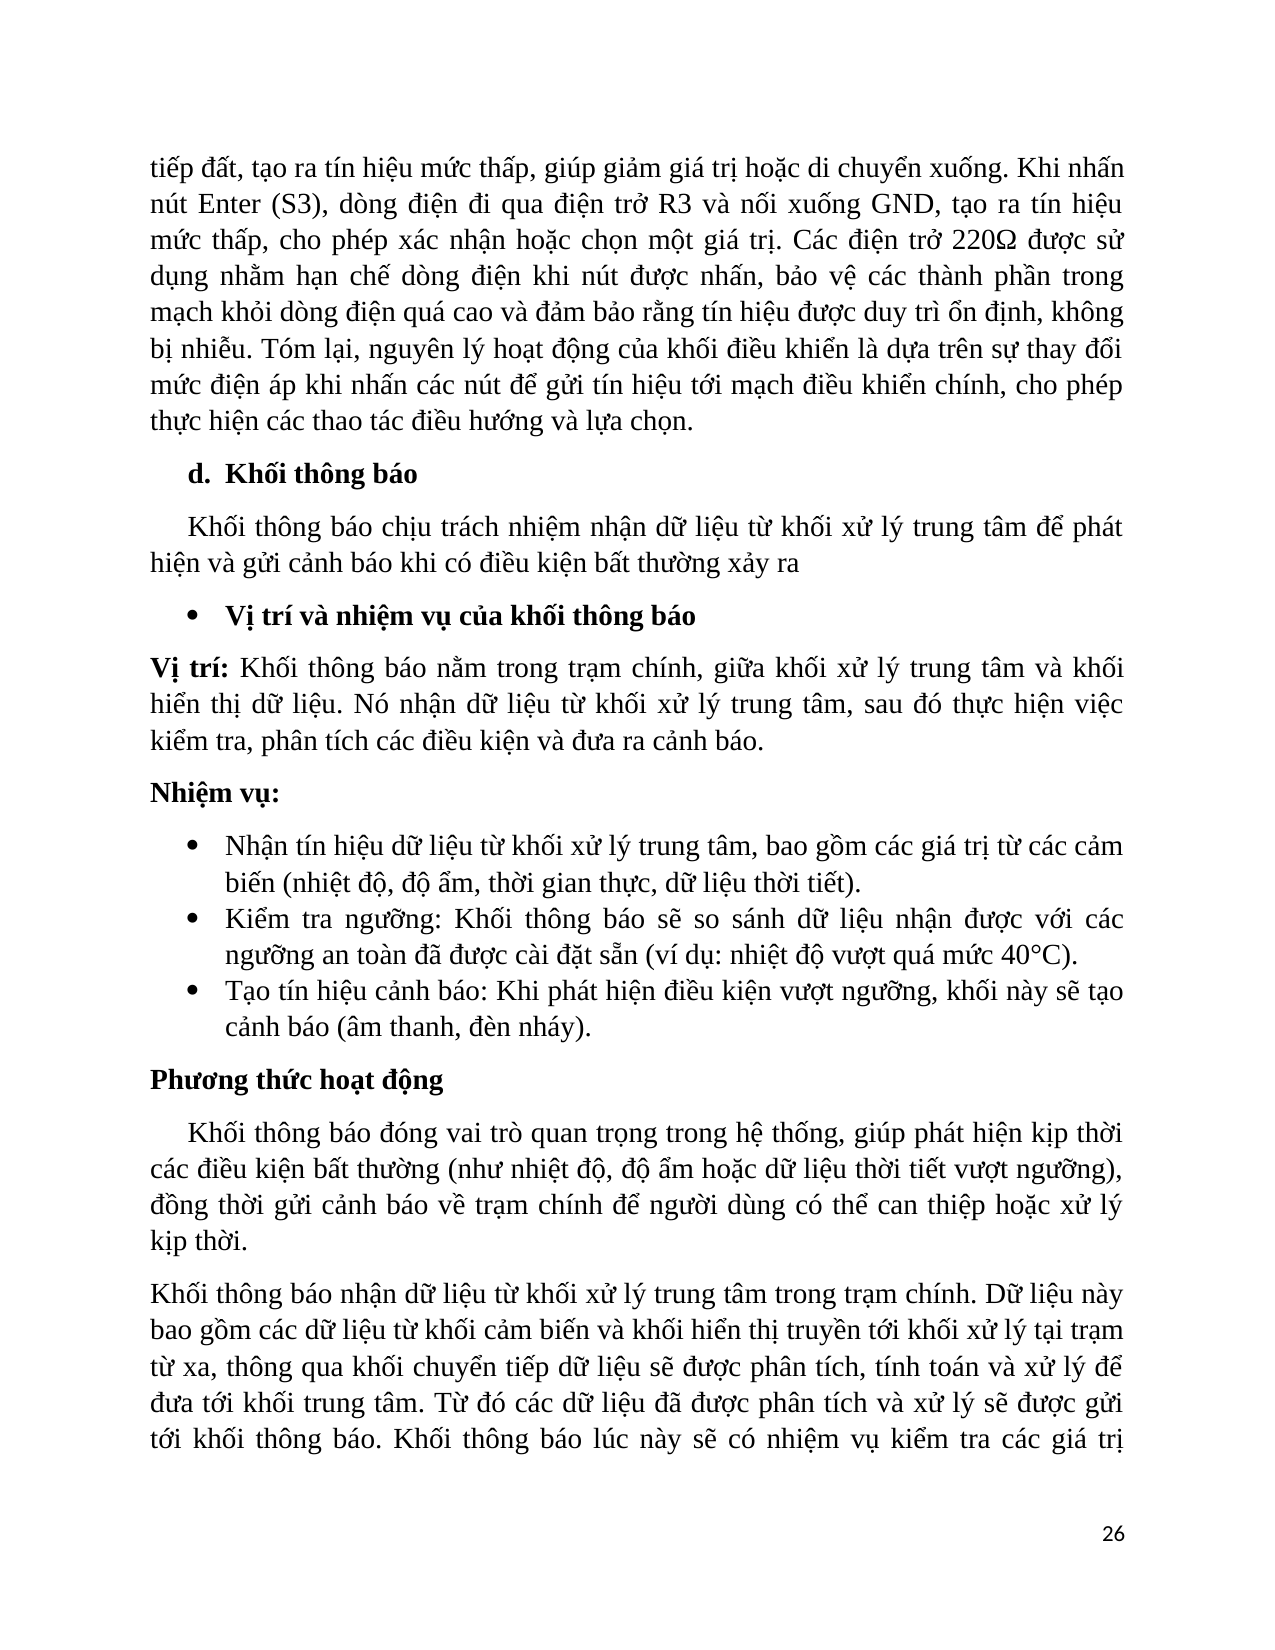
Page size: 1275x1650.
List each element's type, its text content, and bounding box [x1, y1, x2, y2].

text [150, 1276, 1125, 1454]
text Khối thông báo chịu trách nhiệm nhận dữ liệu từ khối xử lý trung tâm để phát hiện và gửi cảnh báo khi có điều kiện bất thường xảy ra [150, 509, 1125, 578]
text Nhiệm vụ: [150, 776, 1125, 809]
list Kiểm tra ngưỡng: Khối thông báo sẽ so sánh dữ liệu nhận được với các ngưỡng an toàn đã được cài đặt sẵn (ví dụ: nhiệt độ vượt quá mức 40°C). [187, 901, 1125, 971]
text Khối thông báo đóng vai trò quan trọng trong hệ thống, giúp phát hiện kịp thời các điều kiện bất thường (như nhiệt độ, độ ẩm hoặc dữ liệu thời tiết vượt ngưỡng), đồng thời gửi cảnh báo về trạm chính để người dùng có thể can thiệp hoặc xử lý kịp thời. [150, 1115, 1125, 1257]
list Nhận tín hiệu dữ liệu từ khối xử lý trung tâm, bao gồm các giá trị từ các cảm biến (nhiệt độ, độ ẩm, thời gian thực, dữ liệu thời tiết). [187, 828, 1125, 898]
list Vị trí và nhiệm vụ của khối thông báo [187, 598, 1125, 631]
list Khối thông báo [187, 456, 1125, 489]
list Tạo tín hiệu cảnh báo: Khi phát hiện điều kiện vượt ngưỡng, khối này sẽ tạo cảnh báo (âm thanh, đèn nháy). [187, 973, 1125, 1043]
text Vị trí: Khối thông báo nằm trong trạm chính, giữa khối xử lý trung tâm và khối hiển thị dữ liệu. Nó nhận dữ liệu từ khối xử lý trung tâm, sau đó thực hiện việc kiểm tra, phân tích các điều kiện và đưa ra cảnh báo. [150, 651, 1125, 756]
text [150, 150, 1125, 437]
text Phương thức hoạt động [150, 1062, 1125, 1096]
